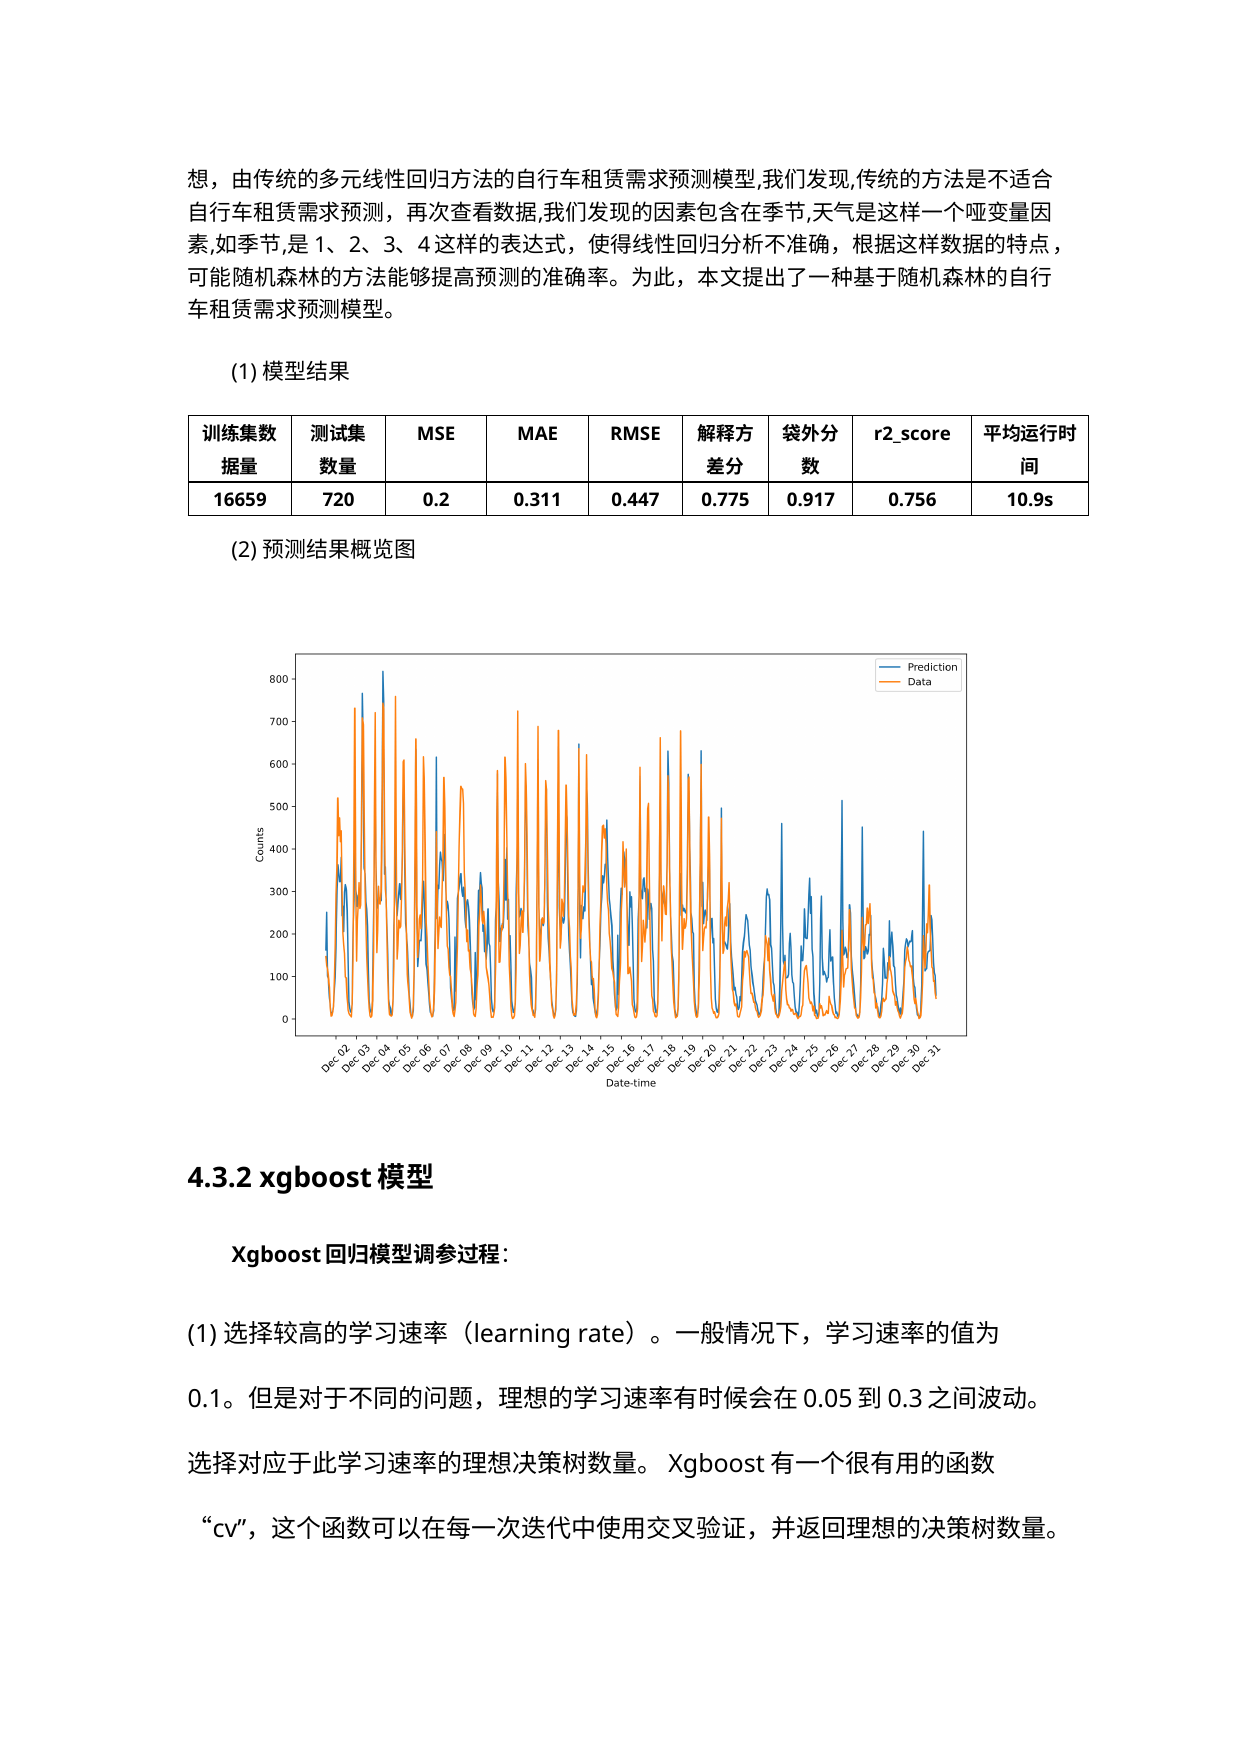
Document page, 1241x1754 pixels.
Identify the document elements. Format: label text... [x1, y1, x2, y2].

table_cell 0.2 [386, 483, 486, 515]
table_header 测试集数量 [292, 416, 385, 481]
table_cell 0.447 [589, 483, 682, 515]
table_header 平均运行时间 [972, 416, 1088, 481]
picture [187, 593, 1053, 1099]
table_cell 0.917 [769, 483, 852, 515]
table_header MAE [487, 416, 588, 481]
text (1) 模型结果 [187, 354, 1053, 386]
table_header 训练集数据量 [189, 416, 291, 481]
table_cell 16659 [189, 483, 291, 515]
text Xgboost回归模型调参过程： [187, 1237, 1053, 1270]
text (2) 预测结果概览图 [187, 532, 1053, 565]
table_header 袋外分数 [769, 416, 852, 481]
table_cell 720 [292, 483, 385, 515]
text (1) 选择较高的学习速率（learning rate）。一般情况下，学习速率的值为0.1。但是对于不同的问题，理想的学习速率有时候会在0.05到0.3之间波动。选择对应于此学习速率的理想决策树数量。 Xgboost有一个很有用的函数“cv”，这个函数可以在每一次迭代中使用交叉验证，并返回理想的决策树数量。 [187, 1299, 1053, 1559]
table_header r2_score [853, 416, 971, 481]
table_cell 0.775 [683, 483, 768, 515]
table_header RMSE [589, 416, 682, 481]
table_cell 0.311 [487, 483, 588, 515]
table_header MSE [386, 416, 486, 481]
table_header 解释方差分 [683, 416, 768, 481]
table_cell 10.9s [972, 483, 1088, 515]
subtitle 4.3.2 xgboost模型 [187, 1143, 1053, 1208]
table_cell 0.756 [853, 483, 971, 515]
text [187, 162, 1053, 324]
